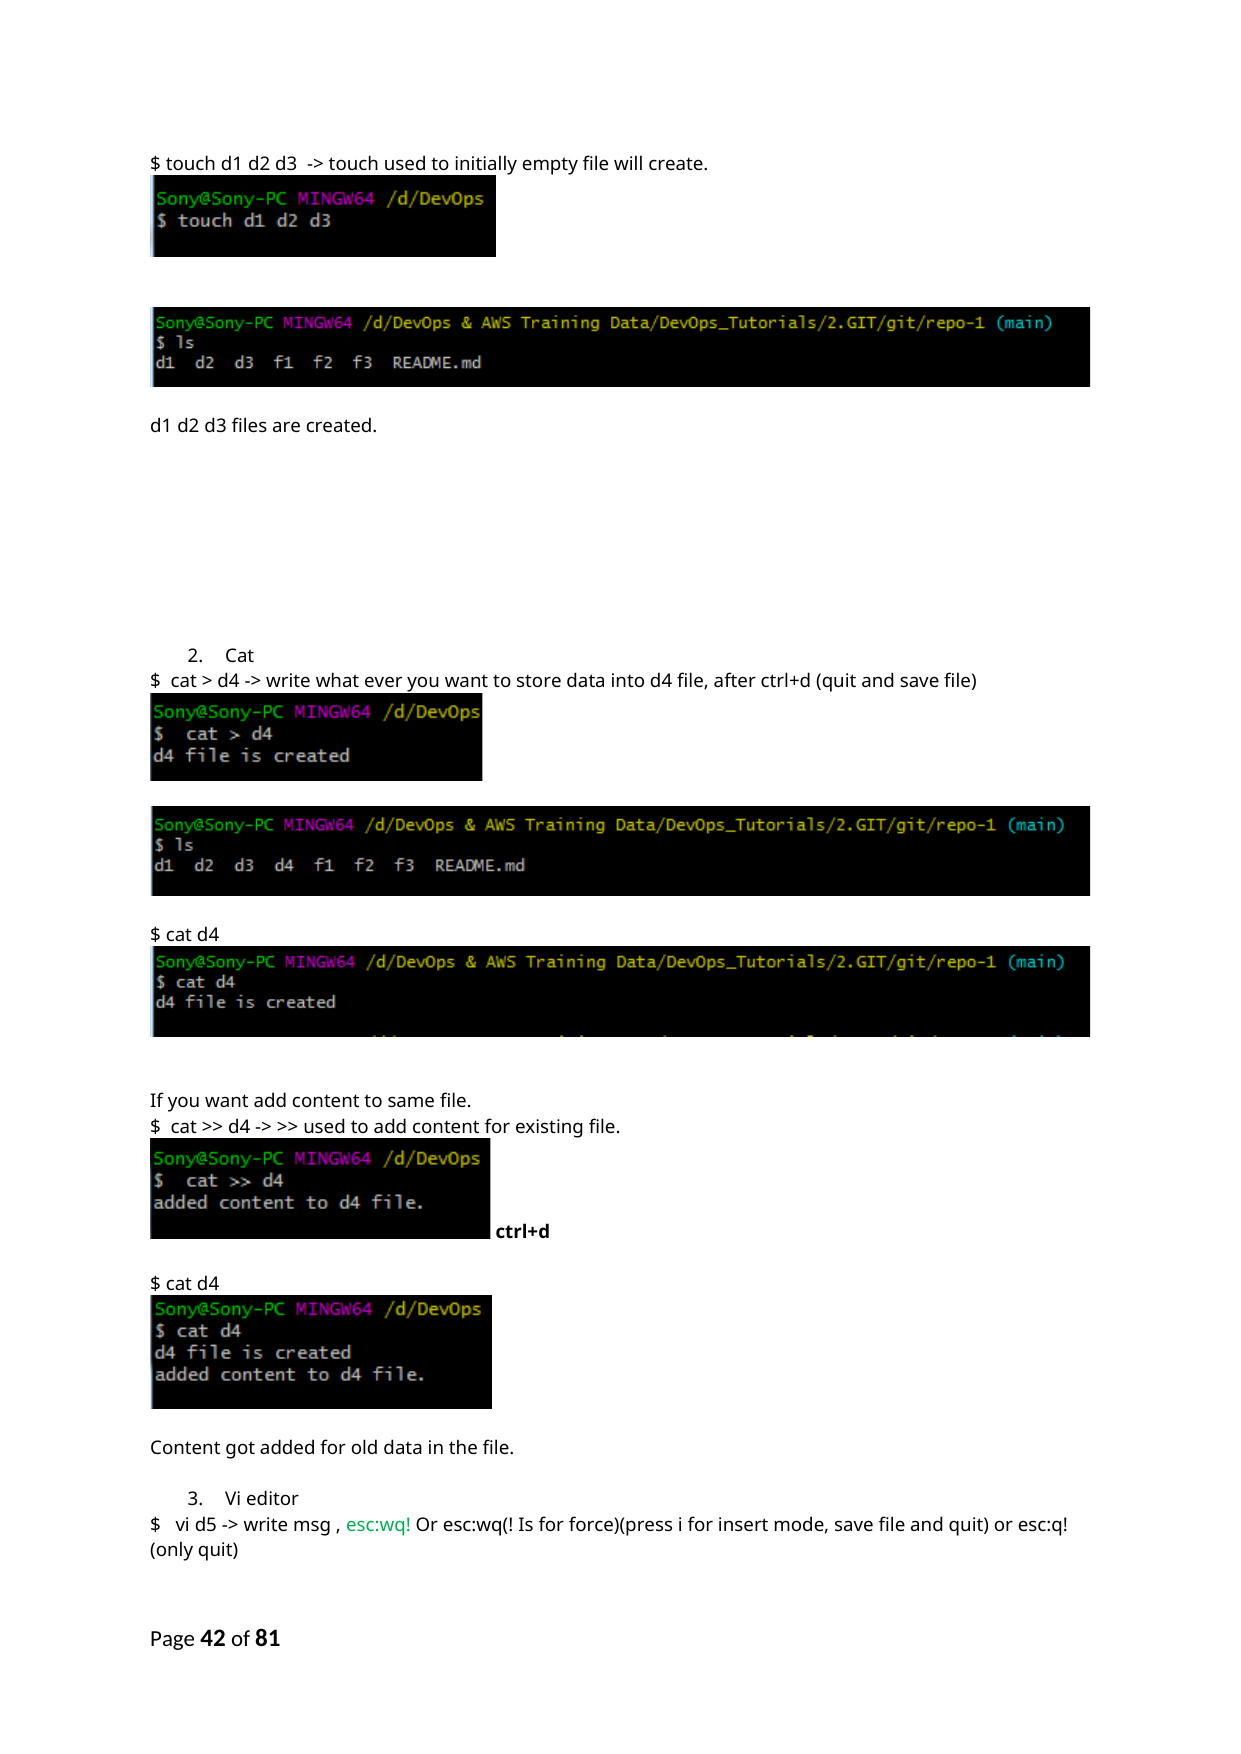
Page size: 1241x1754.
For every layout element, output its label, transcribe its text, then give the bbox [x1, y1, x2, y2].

text $ cat d4 [150, 1270, 1090, 1295]
text $ vi d5 -> write msg , esc:wq! Or esc:wq(! Is for force)(press i for insert mode, save file and quit) or esc:q! (only quit) [150, 1511, 1090, 1562]
picture [150, 1295, 492, 1409]
text If you want add content to same file. [150, 1088, 1090, 1113]
list Vi editor [187, 1485, 1090, 1511]
text d1 d2 d3 files are created. [150, 412, 1090, 438]
text $ cat d4 [150, 921, 1090, 946]
picture [150, 307, 1091, 387]
text Content got added for old data in the file. [150, 1434, 1090, 1460]
picture [150, 1138, 491, 1239]
picture [150, 175, 496, 257]
picture [150, 946, 1091, 1037]
text $ touch d1 d2 d3 -> touch used to initially empty file will create. [150, 150, 1090, 176]
text $ cat > d4 -> write what ever you want to store data into d4 file, after ctrl+d (quit and save file) [150, 668, 1090, 693]
text $ cat >> d4 -> >> used to add content for existing file. [150, 1113, 1090, 1139]
picture [150, 806, 1091, 896]
picture [150, 693, 483, 781]
list Cat [187, 642, 1090, 668]
